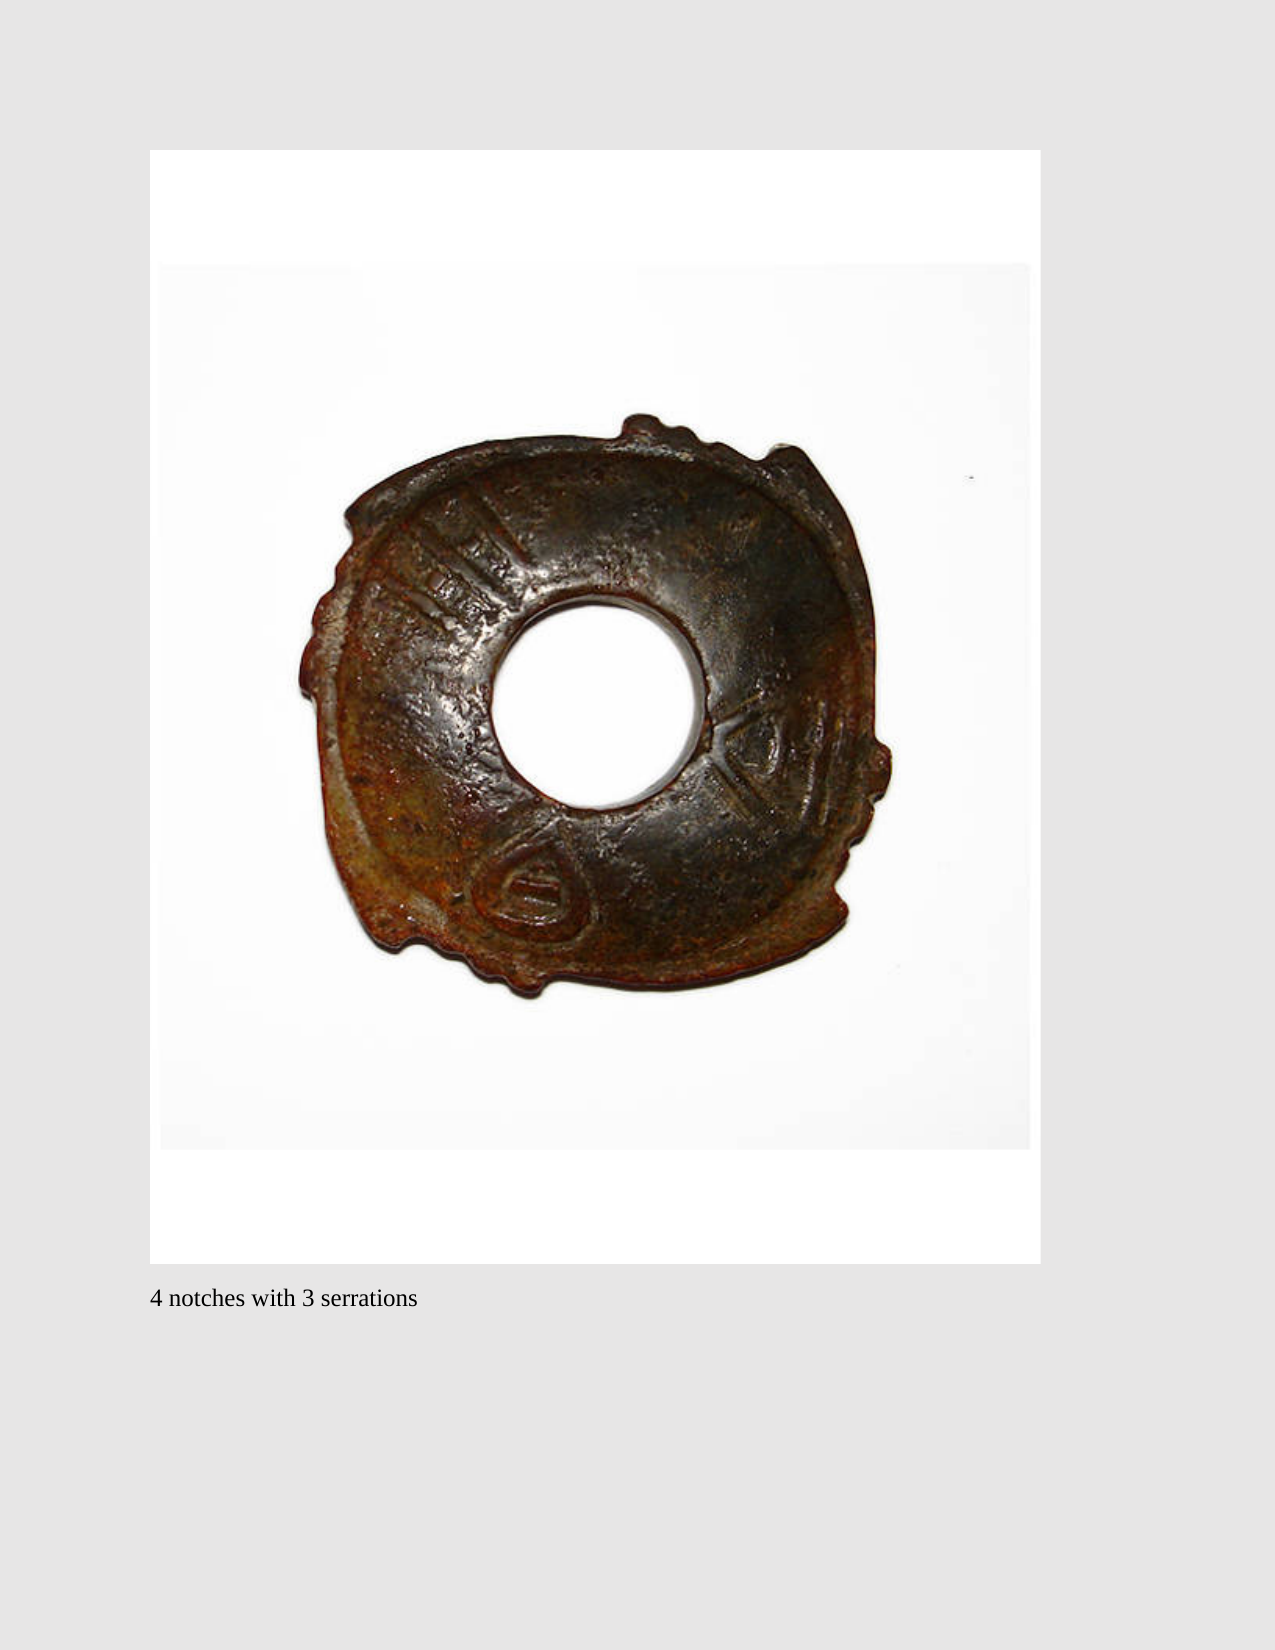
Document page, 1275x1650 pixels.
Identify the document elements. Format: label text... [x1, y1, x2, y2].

picture [150, 150, 1041, 1264]
text 4 notches with 3 serrations [150, 1283, 1125, 1312]
